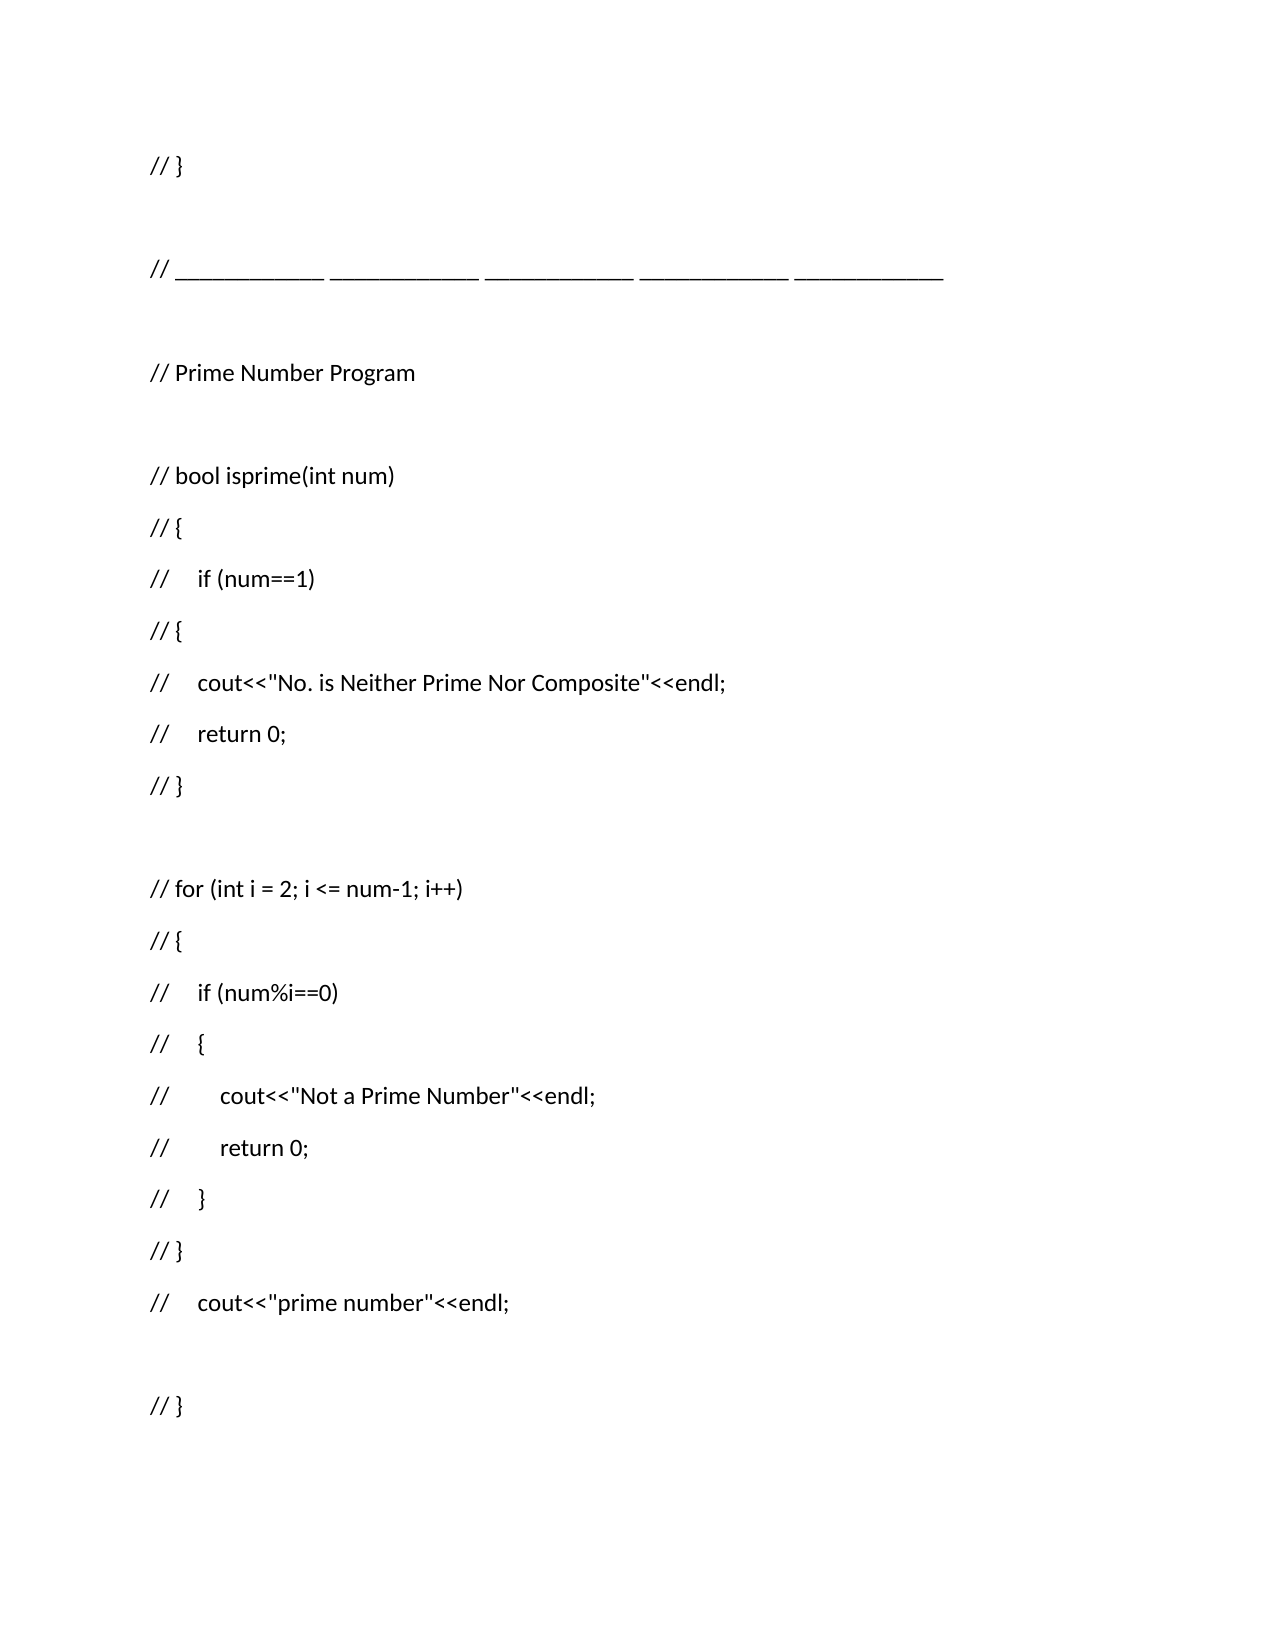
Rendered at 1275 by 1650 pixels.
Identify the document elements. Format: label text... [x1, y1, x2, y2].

text // return 0; [150, 1132, 1125, 1162]
text // { [150, 925, 1125, 956]
text // } [150, 150, 1125, 181]
text // ____________ ____________ ____________ ____________ ____________ [150, 253, 1125, 284]
text // bool isprime(int num) [150, 460, 1125, 491]
text // { [150, 615, 1125, 646]
text // { [150, 512, 1125, 542]
text // } [150, 1390, 1125, 1421]
text // Prime Number Program [150, 357, 1125, 387]
text // if (num==1) [150, 563, 1125, 594]
text // if (num%i==0) [150, 977, 1125, 1007]
text // cout<<"No. is Neither Prime Nor Composite"<<endl; [150, 667, 1125, 697]
text // for (int i = 2; i <= num-1; i++) [150, 873, 1125, 904]
text // return 0; [150, 718, 1125, 749]
text // cout<<"prime number"<<endl; [150, 1287, 1125, 1317]
text // } [150, 1235, 1125, 1266]
text // { [150, 1028, 1125, 1059]
text // } [150, 770, 1125, 801]
text // } [150, 1183, 1125, 1214]
text // cout<<"Not a Prime Number"<<endl; [150, 1080, 1125, 1111]
